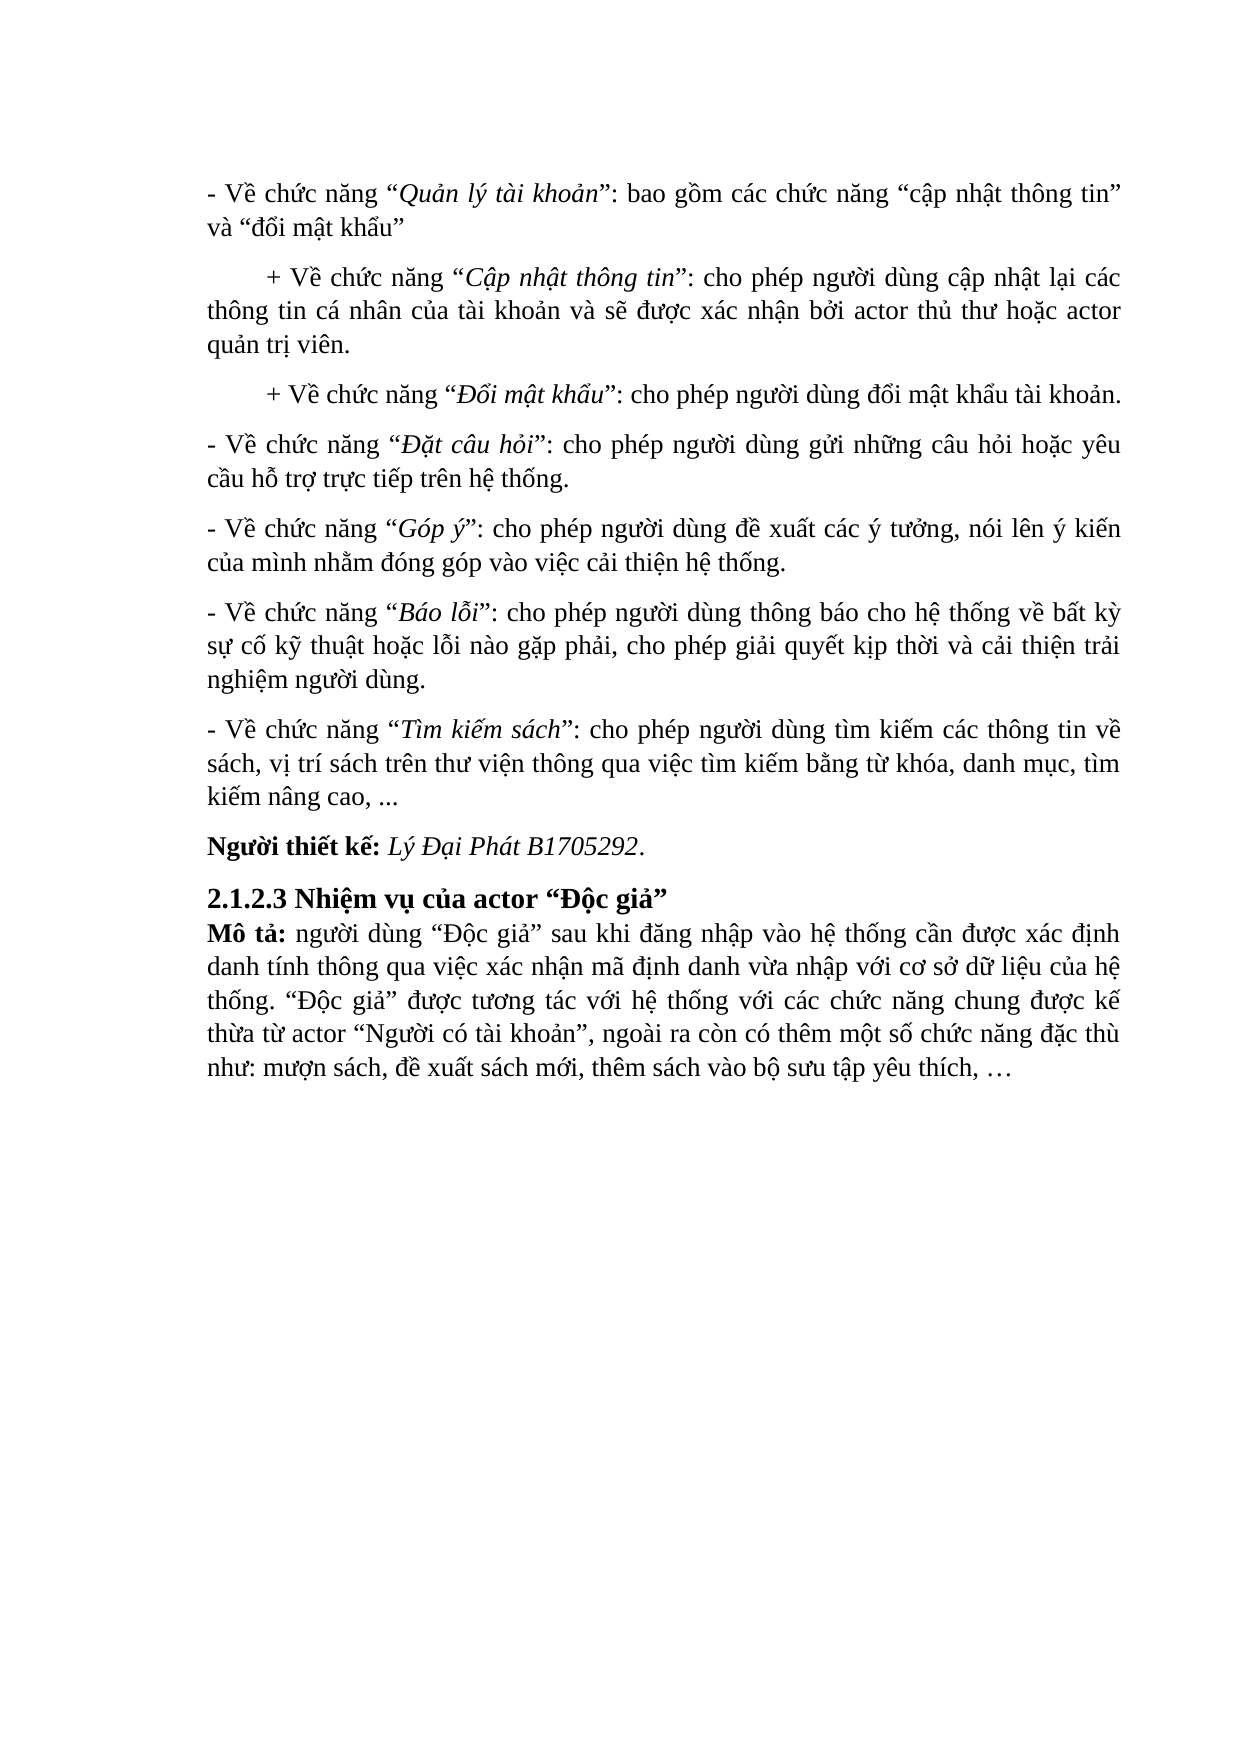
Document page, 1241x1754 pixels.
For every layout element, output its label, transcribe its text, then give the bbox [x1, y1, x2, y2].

text + Về chức năng “Cập nhật thông tin”: cho phép người dùng cập nhật lại các thông tin cá nhân của tài khoản và sẽ được xác nhận bởi actor thủ thư hoặc actor quản trị viên. [207, 261, 1122, 359]
text - Về chức năng “Báo lỗi”: cho phép người dùng thông báo cho hệ thống về bất kỳ sự cố kỹ thuật hoặc lỗi nào gặp phải, cho phép giải quyết kịp thời và cải thiện trải nghiệm người dùng. [207, 596, 1122, 694]
text - Về chức năng “Quản lý tài khoản”: bao gồm các chức năng “cập nhật thông tin” và “đổi mật khẩu” [207, 177, 1122, 242]
subtitle 2.1.2.3 Nhiệm vụ của actor “Độc giả” [207, 881, 1122, 914]
text - Về chức năng “Đặt câu hỏi”: cho phép người dùng gửi những câu hỏi hoặc yêu cầu hỗ trợ trực tiếp trên hệ thống. [207, 428, 1122, 493]
text Người thiết kế: Lý Đại Phát B1705292. [207, 831, 1122, 862]
text - Về chức năng “Tìm kiếm sách”: cho phép người dùng tìm kiếm các thông tin về sách, vị trí sách trên thư viện thông qua việc tìm kiếm bằng từ khóa, danh mục, tìm kiếm nâng cao, ... [207, 713, 1122, 811]
text Mô tả: người dùng “Độc giả” sau khi đăng nhập vào hệ thống cần được xác định danh tính thông qua việc xác nhận mã định danh vừa nhập với cơ sở dữ liệu của hệ thống. “Độc giả” được tương tác với hệ thống với các chức năng chung được kế thừa từ actor “Người có tài khoản”, ngoài ra còn có thêm một số chức năng đặc thù như: mượn sách, đề xuất sách mới, thêm sách vào bộ sưu tập yêu thích, … [207, 917, 1122, 1082]
text + Về chức năng “Đổi mật khẩu”: cho phép người dùng đổi mật khẩu tài khoản. [207, 378, 1122, 409]
text - Về chức năng “Góp ý”: cho phép người dùng đề xuất các ý tưởng, nói lên ý kiến của mình nhằm đóng góp vào việc cải thiện hệ thống. [207, 512, 1122, 577]
